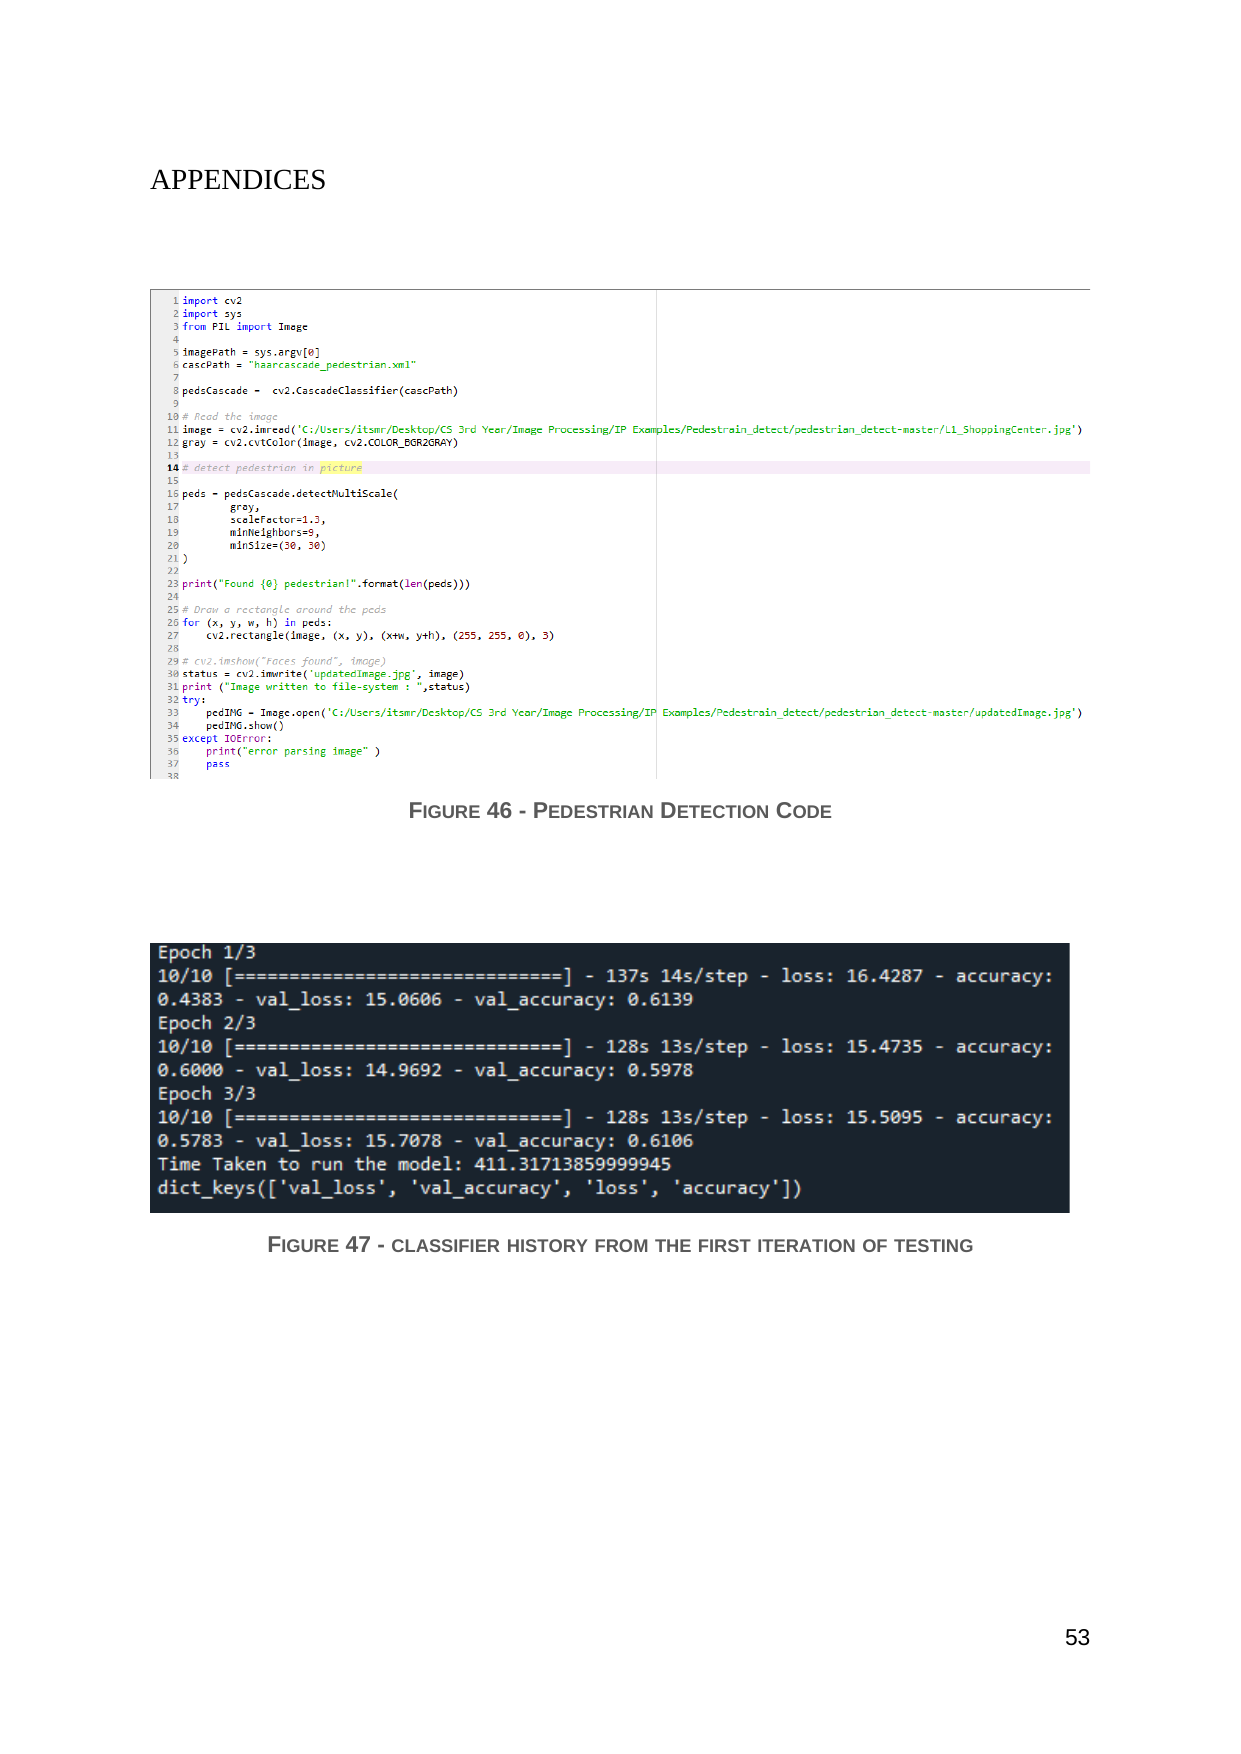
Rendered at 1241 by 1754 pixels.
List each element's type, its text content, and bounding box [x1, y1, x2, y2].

picture [150, 943, 1070, 1213]
picture [150, 289, 1091, 779]
subtitle Appendices [150, 162, 1090, 196]
